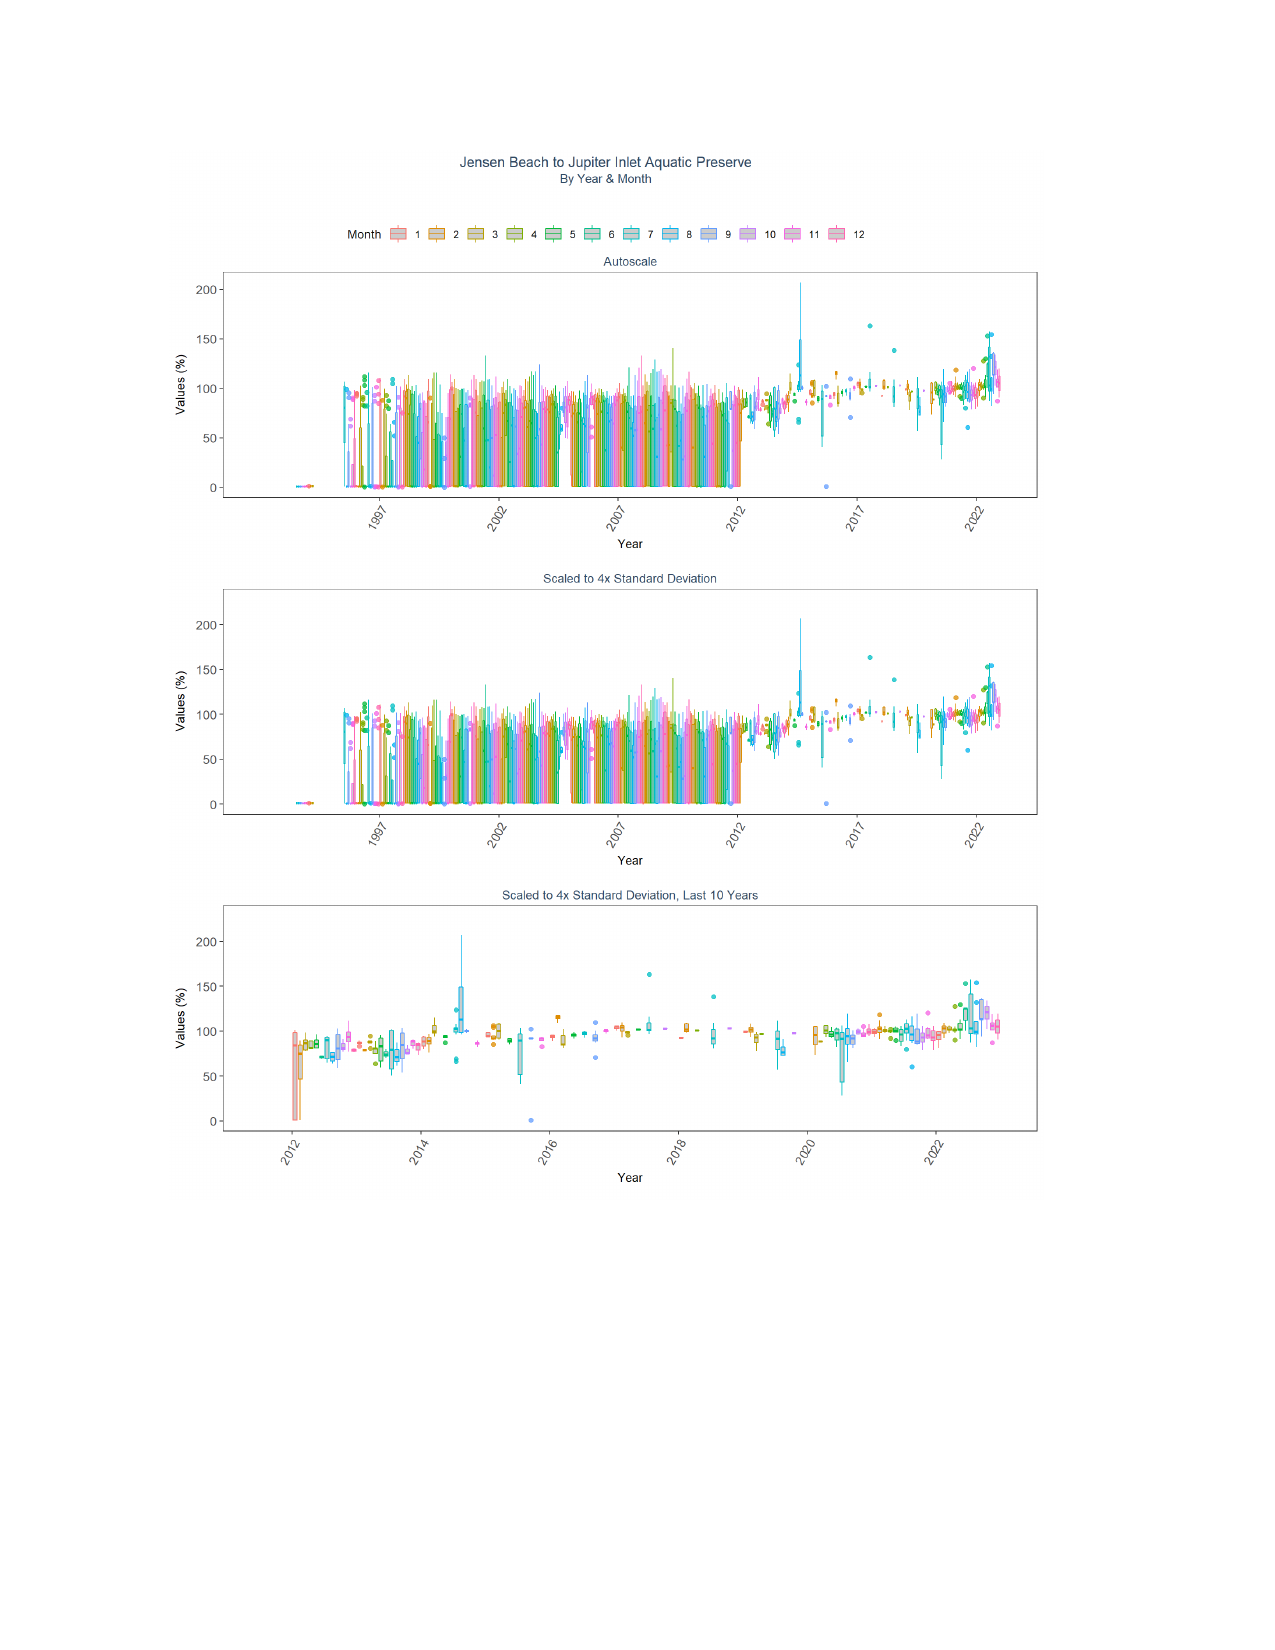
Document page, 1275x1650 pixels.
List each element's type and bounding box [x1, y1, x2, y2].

picture [168, 150, 1044, 1200]
